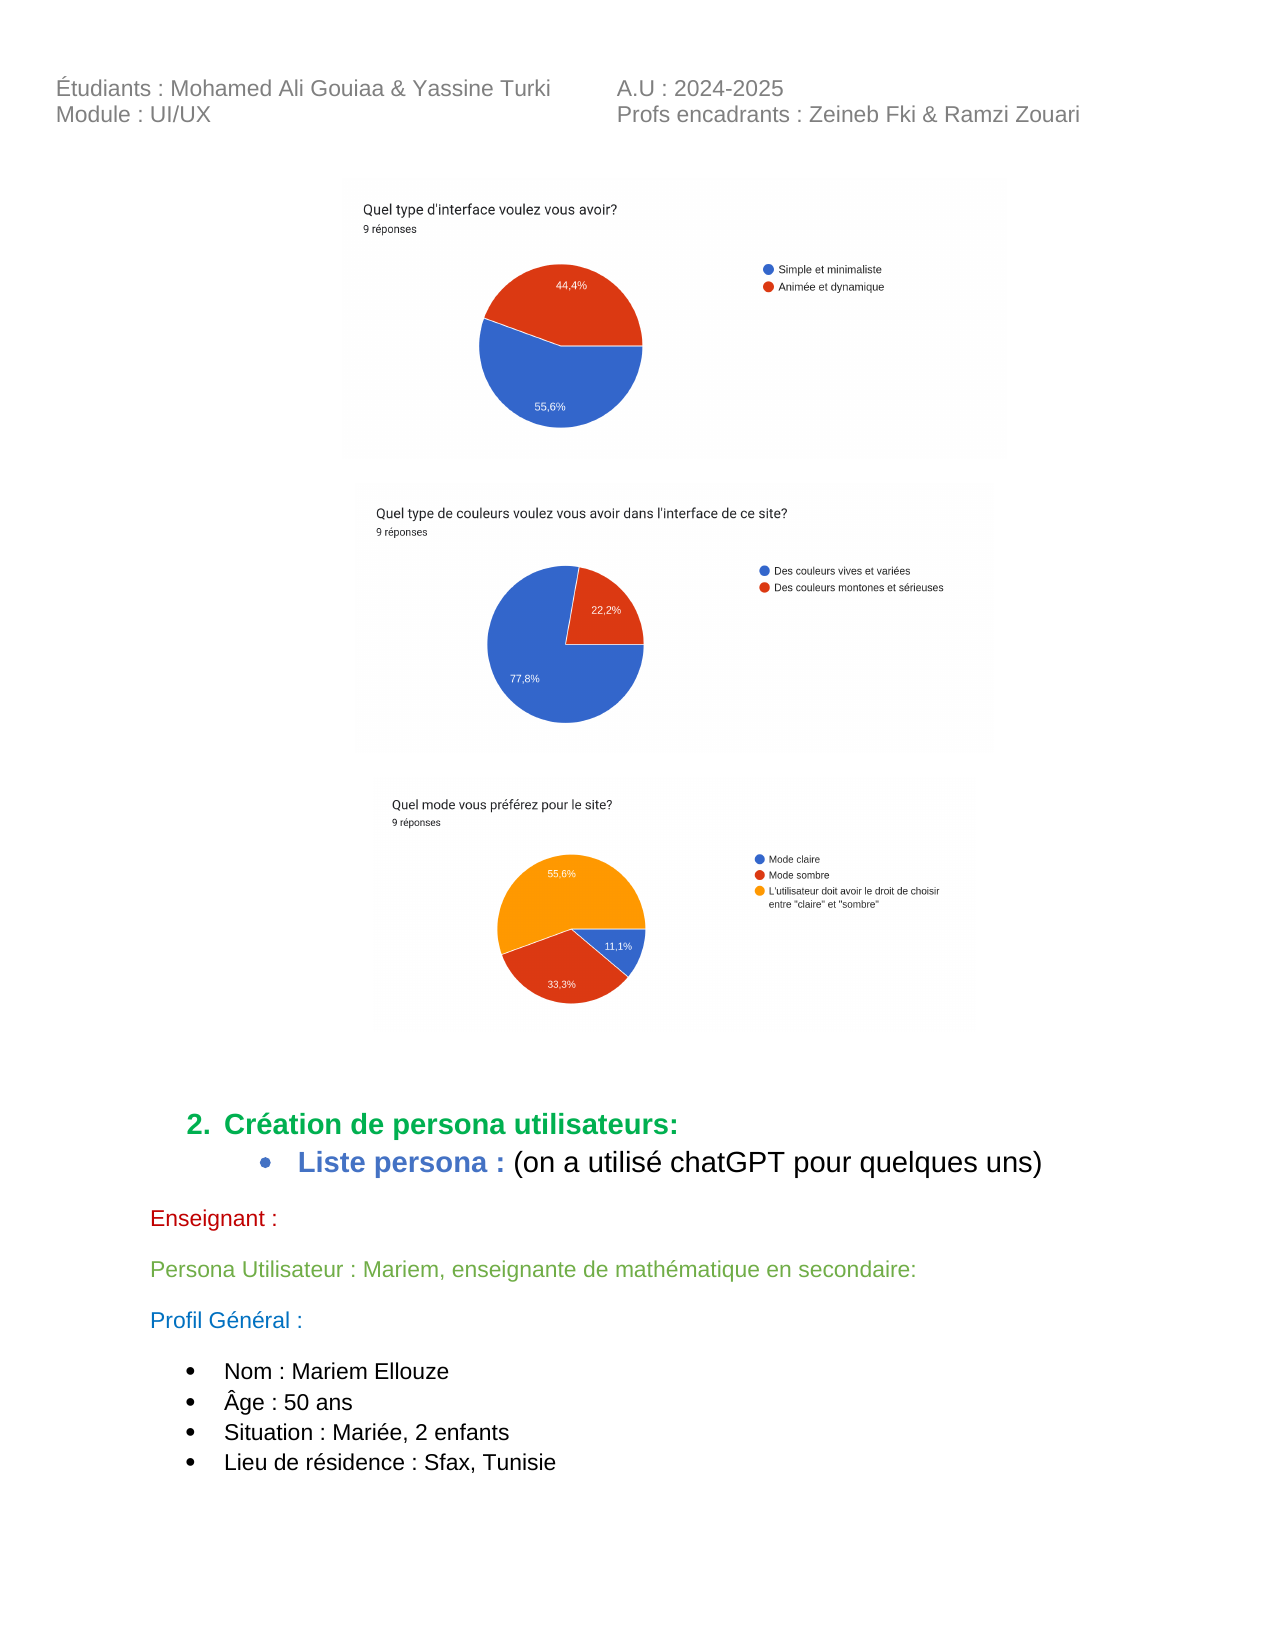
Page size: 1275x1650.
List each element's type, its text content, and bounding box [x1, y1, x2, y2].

list Lieu de résidence : Sfax, Tunisie [186, 1449, 1125, 1475]
list Création de persona utilisateurs: [186, 1107, 1125, 1141]
list Nom : Mariem Ellouze [186, 1358, 1125, 1384]
text Enseignant : [150, 1205, 1125, 1231]
list Liste persona : (on a utilisé chatGPT pour quelques uns) [260, 1146, 1125, 1179]
picture [355, 483, 994, 753]
text Persona Utilisateur : Mariem, enseignante de mathématique en secondaire: [150, 1256, 1125, 1282]
list Âge : 50 ans [186, 1388, 1125, 1415]
picture [341, 178, 1008, 459]
text Profil Général : [150, 1307, 1125, 1333]
picture [372, 777, 977, 1032]
list Situation : Mariée, 2 enfants [186, 1419, 1125, 1445]
